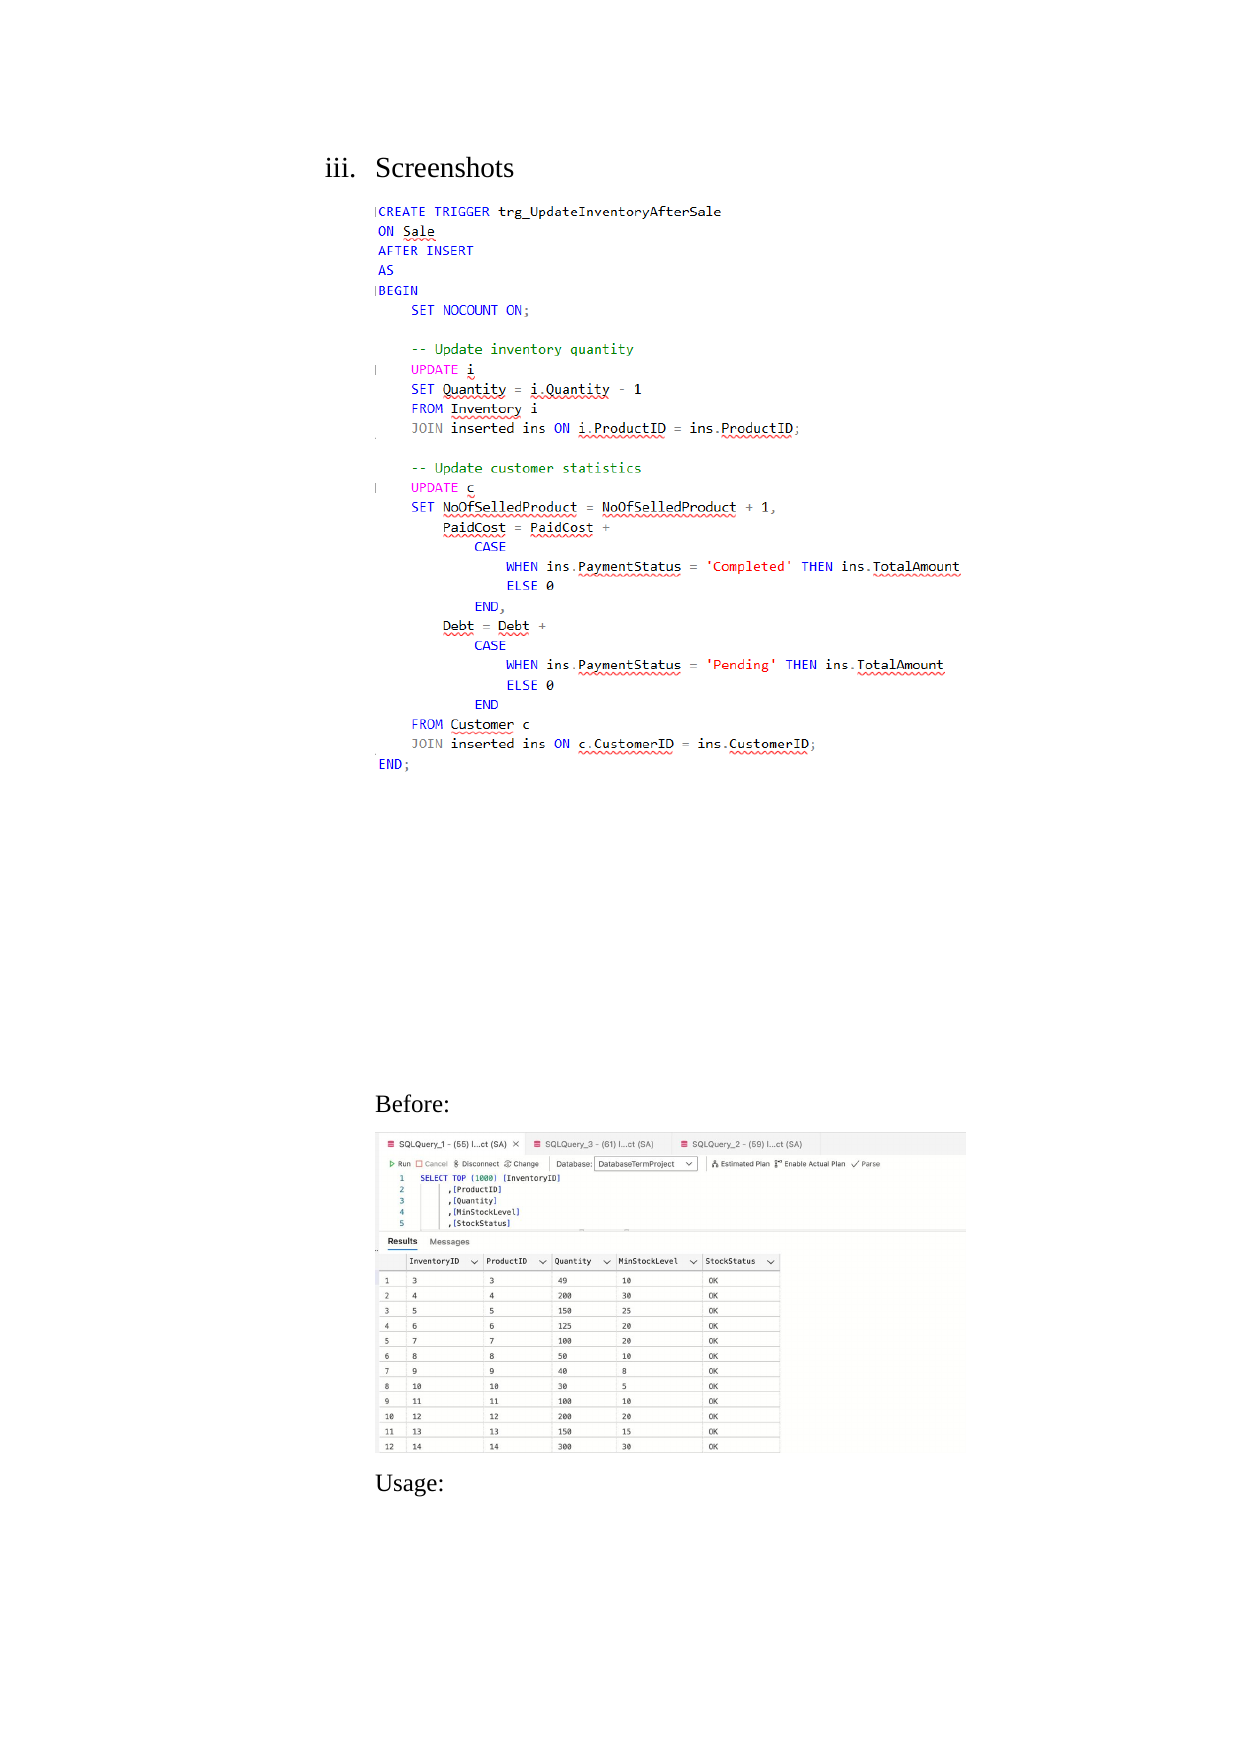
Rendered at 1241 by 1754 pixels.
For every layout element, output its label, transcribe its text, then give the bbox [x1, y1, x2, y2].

picture [375, 199, 966, 772]
list Before: [375, 1089, 1090, 1118]
list Usage: [375, 1468, 1090, 1497]
picture [375, 1132, 966, 1453]
